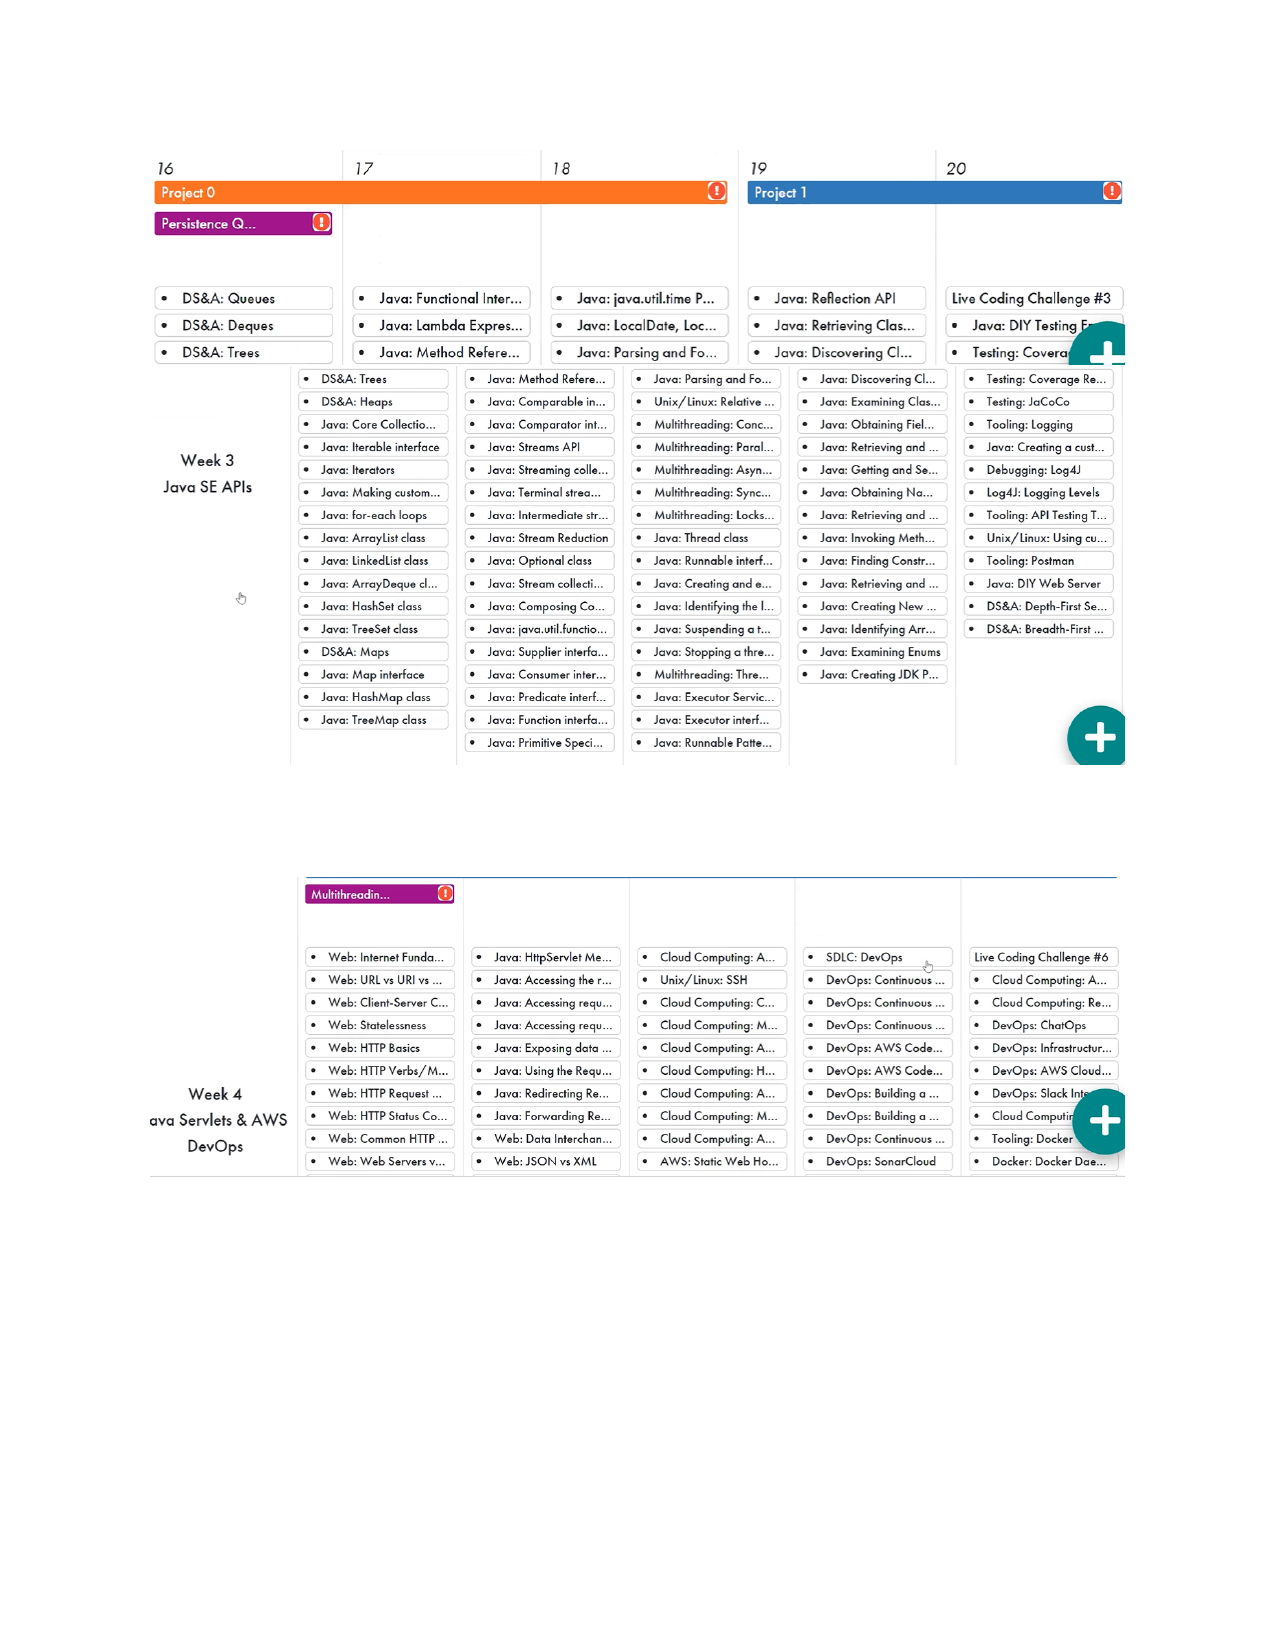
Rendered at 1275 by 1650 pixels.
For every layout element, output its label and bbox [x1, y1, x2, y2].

picture [150, 366, 1125, 765]
picture [150, 877, 1125, 1177]
picture [150, 150, 1125, 365]
